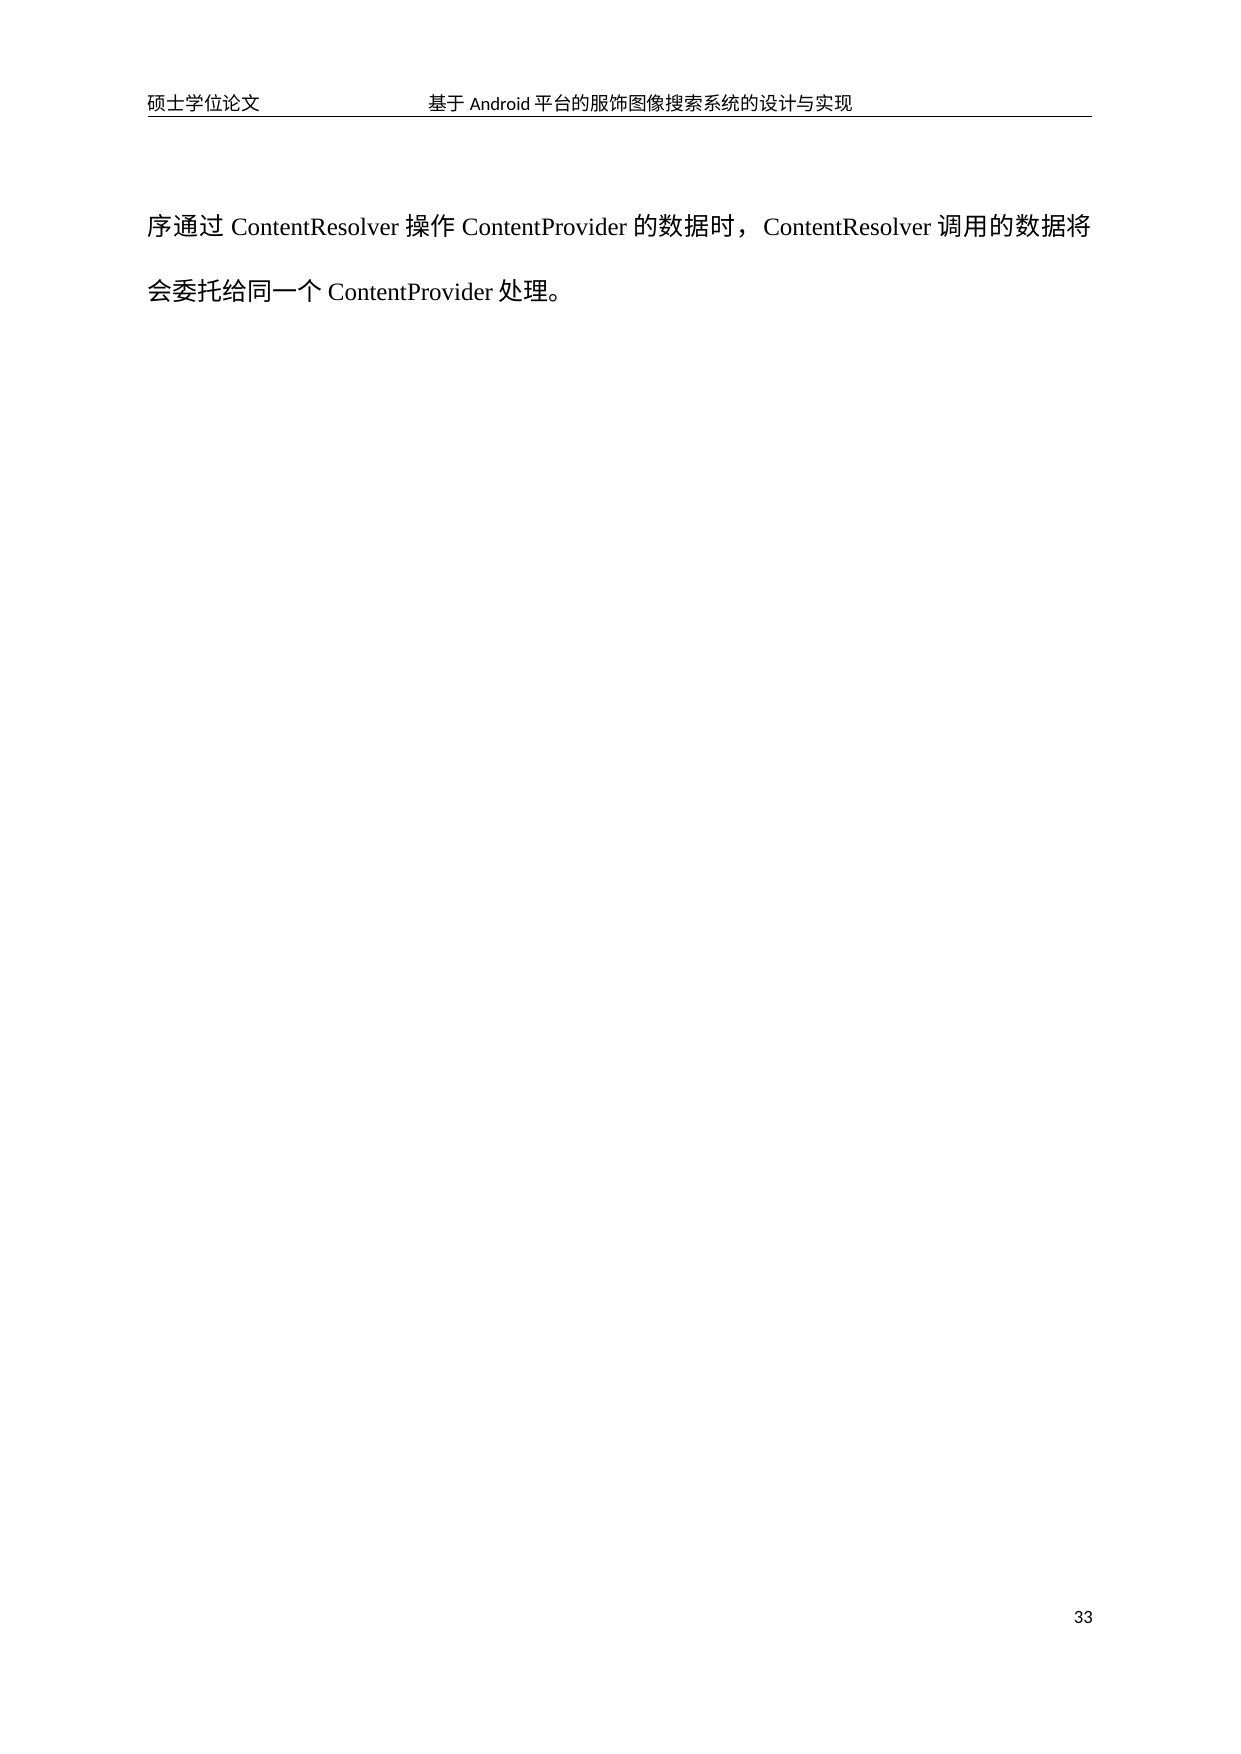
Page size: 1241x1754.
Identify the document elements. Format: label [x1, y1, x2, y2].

list [148, 192, 1092, 322]
